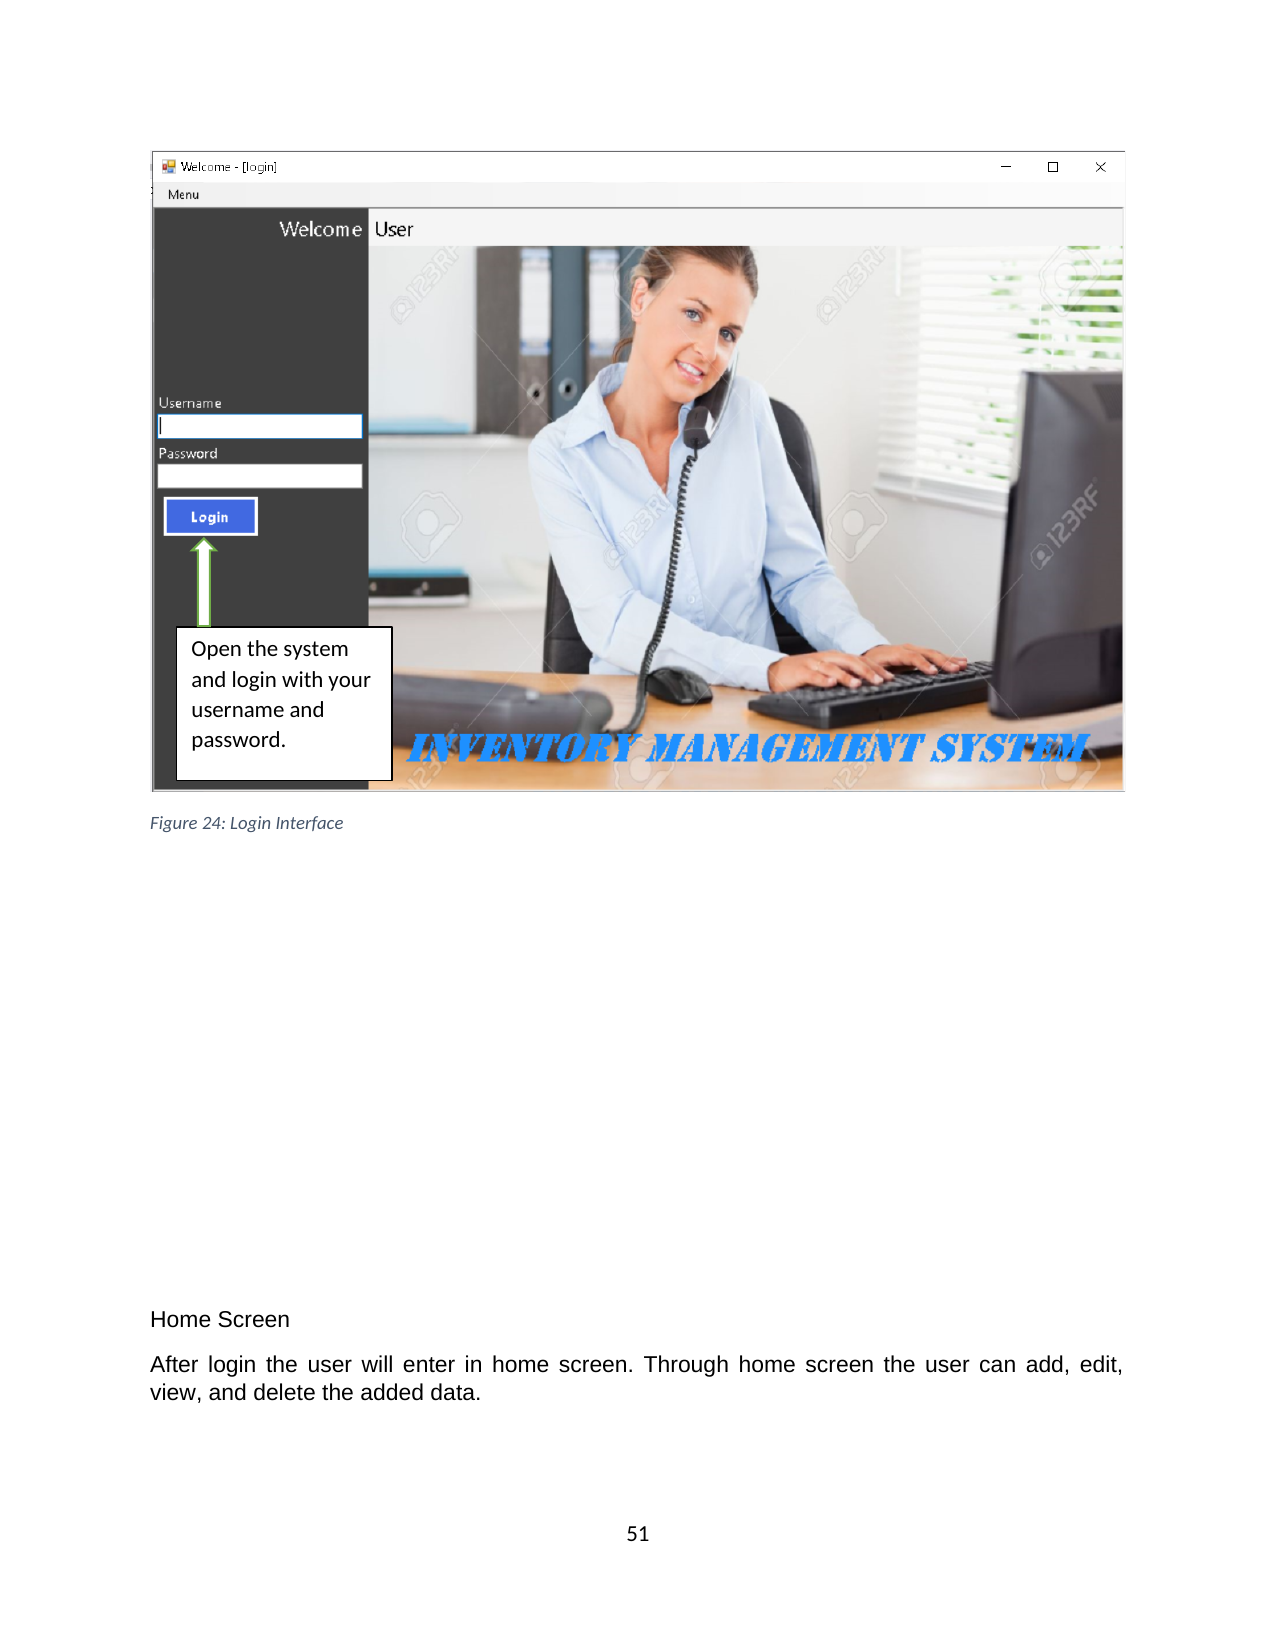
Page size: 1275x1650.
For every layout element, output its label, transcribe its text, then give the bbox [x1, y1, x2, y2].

text After login the user will enter in home screen. Through home screen the user can add, edit, view, and delete the added data. [150, 1351, 1125, 1406]
text Home Screen [150, 1306, 1125, 1332]
picture [150, 150, 1125, 792]
